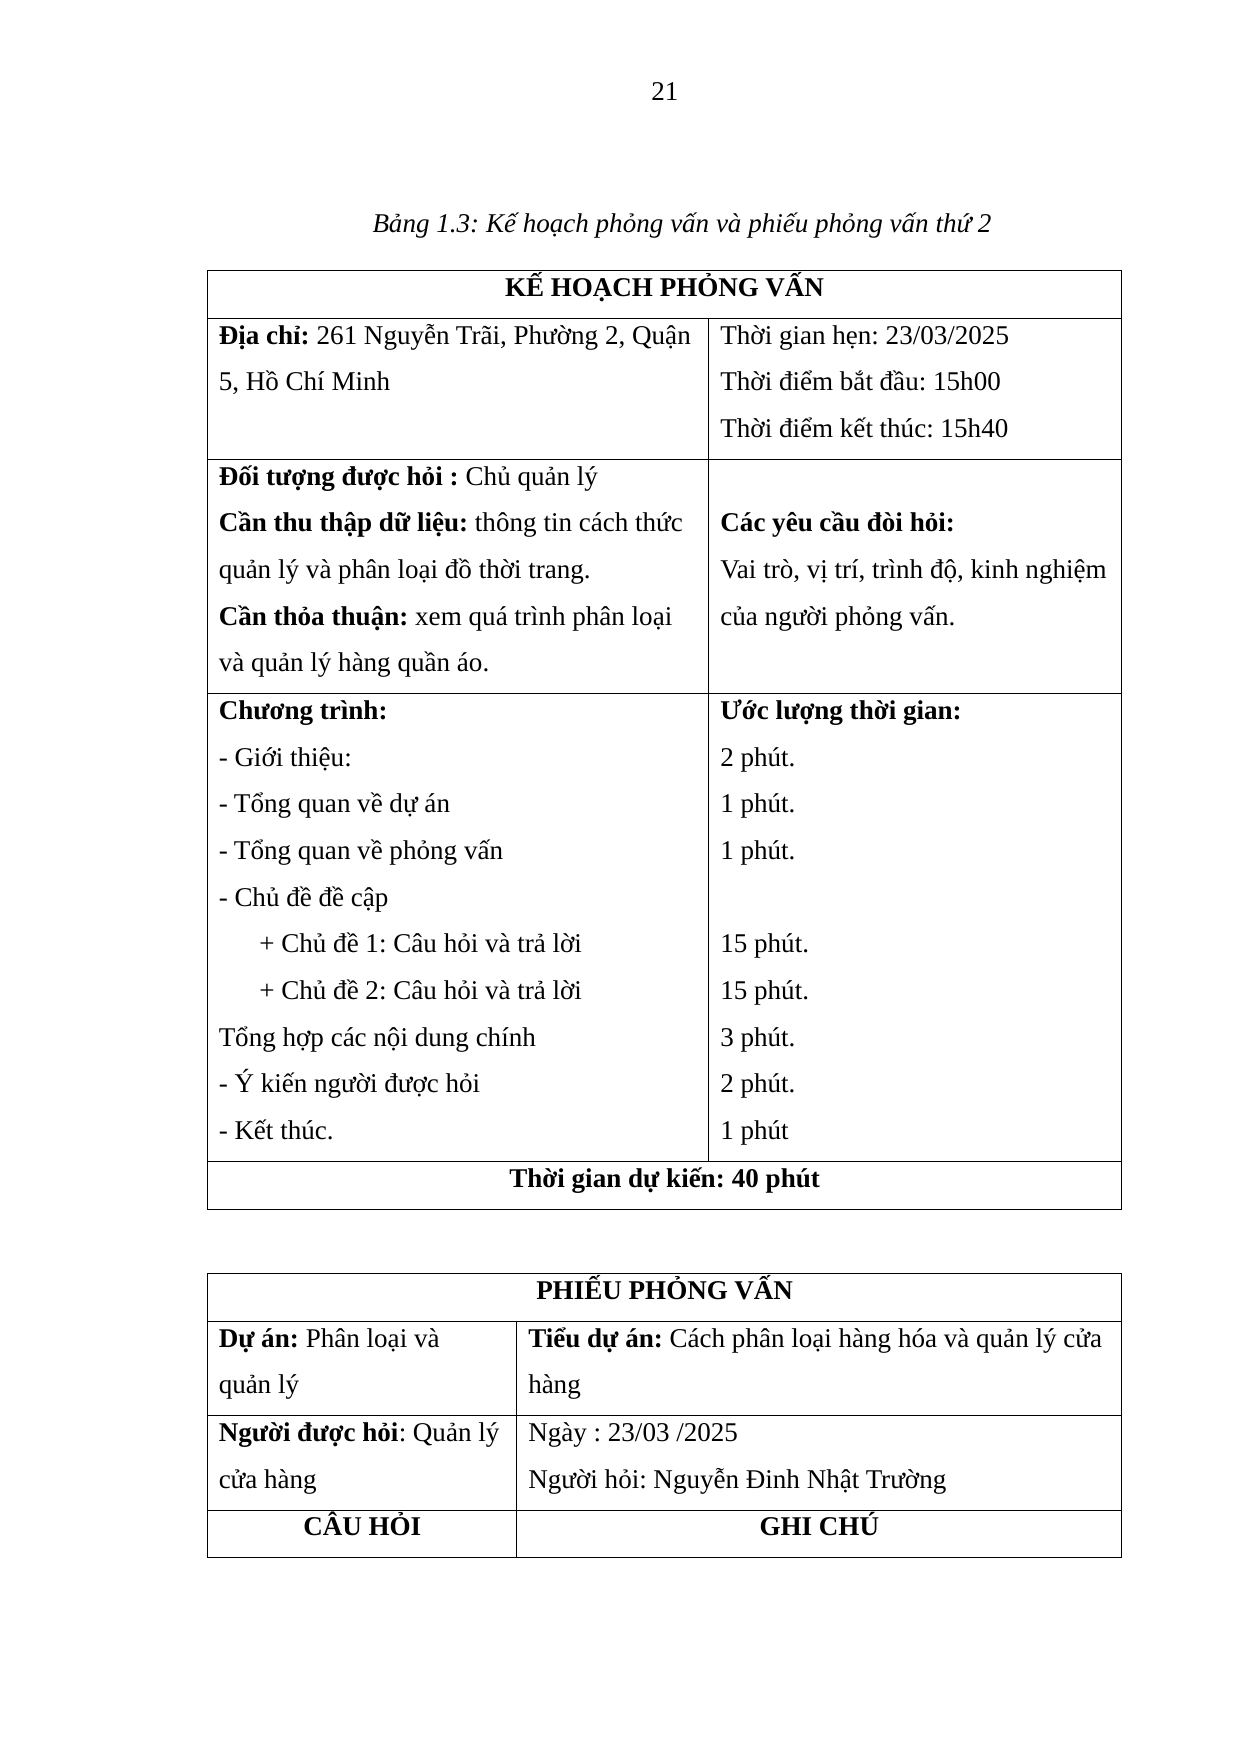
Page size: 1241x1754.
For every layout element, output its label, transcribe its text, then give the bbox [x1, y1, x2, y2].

table_cell Người được hỏi: Quản lý cửa hàng [208, 1416, 516, 1509]
table_cell Thời gian dự kiến: 40 phút [208, 1162, 1121, 1209]
table_cell Địa chỉ: 261 Nguyễn Trãi, Phường 2, Quận 5, Hồ Chí Minh [208, 319, 708, 459]
table_cell Thời gian hẹn: 23/03/2025 Thời điểm bắt đầu: 15h00 Thời điểm kết thúc: 15h40 [709, 319, 1121, 459]
table_cell CÂU HỎI [208, 1511, 516, 1557]
table_cell Ngày : 23/03 /2025 Người hỏi: Nguyễn Đinh Nhật Trường [517, 1416, 1121, 1509]
table_cell Dự án: Phân loại và quản lý [208, 1322, 516, 1415]
table_cell Tiểu dự án: Cách phân loại hàng hóa và quản lý cửa hàng [517, 1322, 1121, 1415]
table_cell Chương trình: - Giới thiệu: - Tổng quan về dự án - Tổng quan về phỏng vấn - Chủ đề đề cập + Chủ đề 1: Câu hỏi và trả lời + Chủ đề 2: Câu hỏi và trả lời Tổng hợp các nội dung chính - Ý kiến người được hỏi - Kết thúc. [208, 694, 708, 1161]
table_header PHIẾU PHỎNG VẤN [208, 1274, 1121, 1321]
table_cell Các yêu cầu đòi hỏi: Vai trò, vị trí, trình độ, kinh nghiệm của người phỏng vấn. [709, 460, 1121, 693]
table_cell GHI CHÚ [517, 1511, 1121, 1557]
table_cell Đối tượng được hỏi : Chủ quản lý Cần thu thập dữ liệu: thông tin cách thức quản lý và phân loại đồ thời trang. Cần thỏa thuận: xem quá trình phân loại và quản lý hàng quần áo. [208, 460, 708, 693]
table_header KẾ HOẠCH PHỎNG VẤN [208, 271, 1121, 318]
table_cell Ước lượng thời gian: 2 phút. 1 phút. 1 phút. 15 phút. 15 phút. 3 phút. 2 phút. 1 phút [709, 694, 1121, 1161]
text Bảng 1.3: Kế hoạch phỏng vấn và phiếu phỏng vấn thứ 2 [244, 207, 1122, 238]
